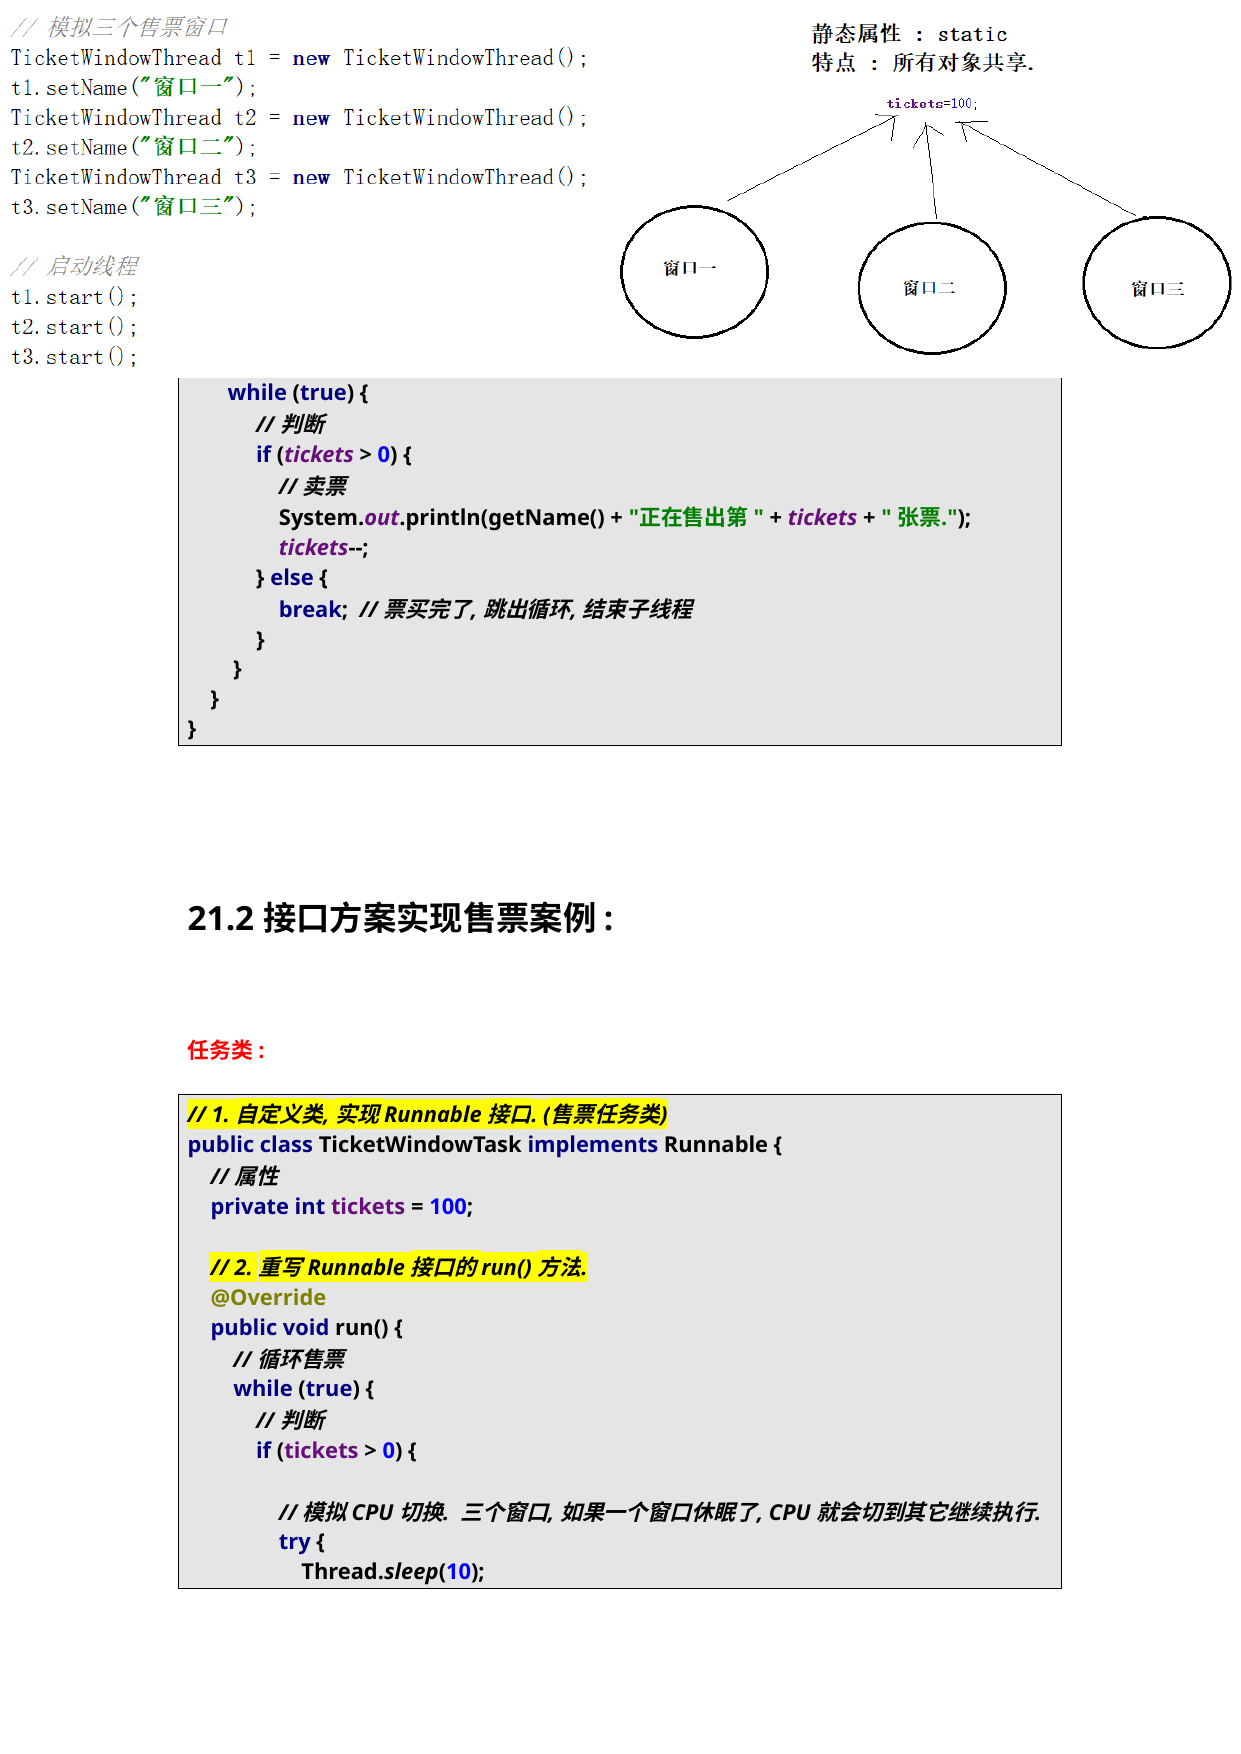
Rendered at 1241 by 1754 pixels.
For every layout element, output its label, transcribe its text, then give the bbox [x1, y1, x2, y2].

subtitle 21.2 接口方案实现售票案例 : [187, 892, 1053, 941]
picture [0, 0, 1241, 378]
text 任务类 : [187, 1033, 1053, 1064]
